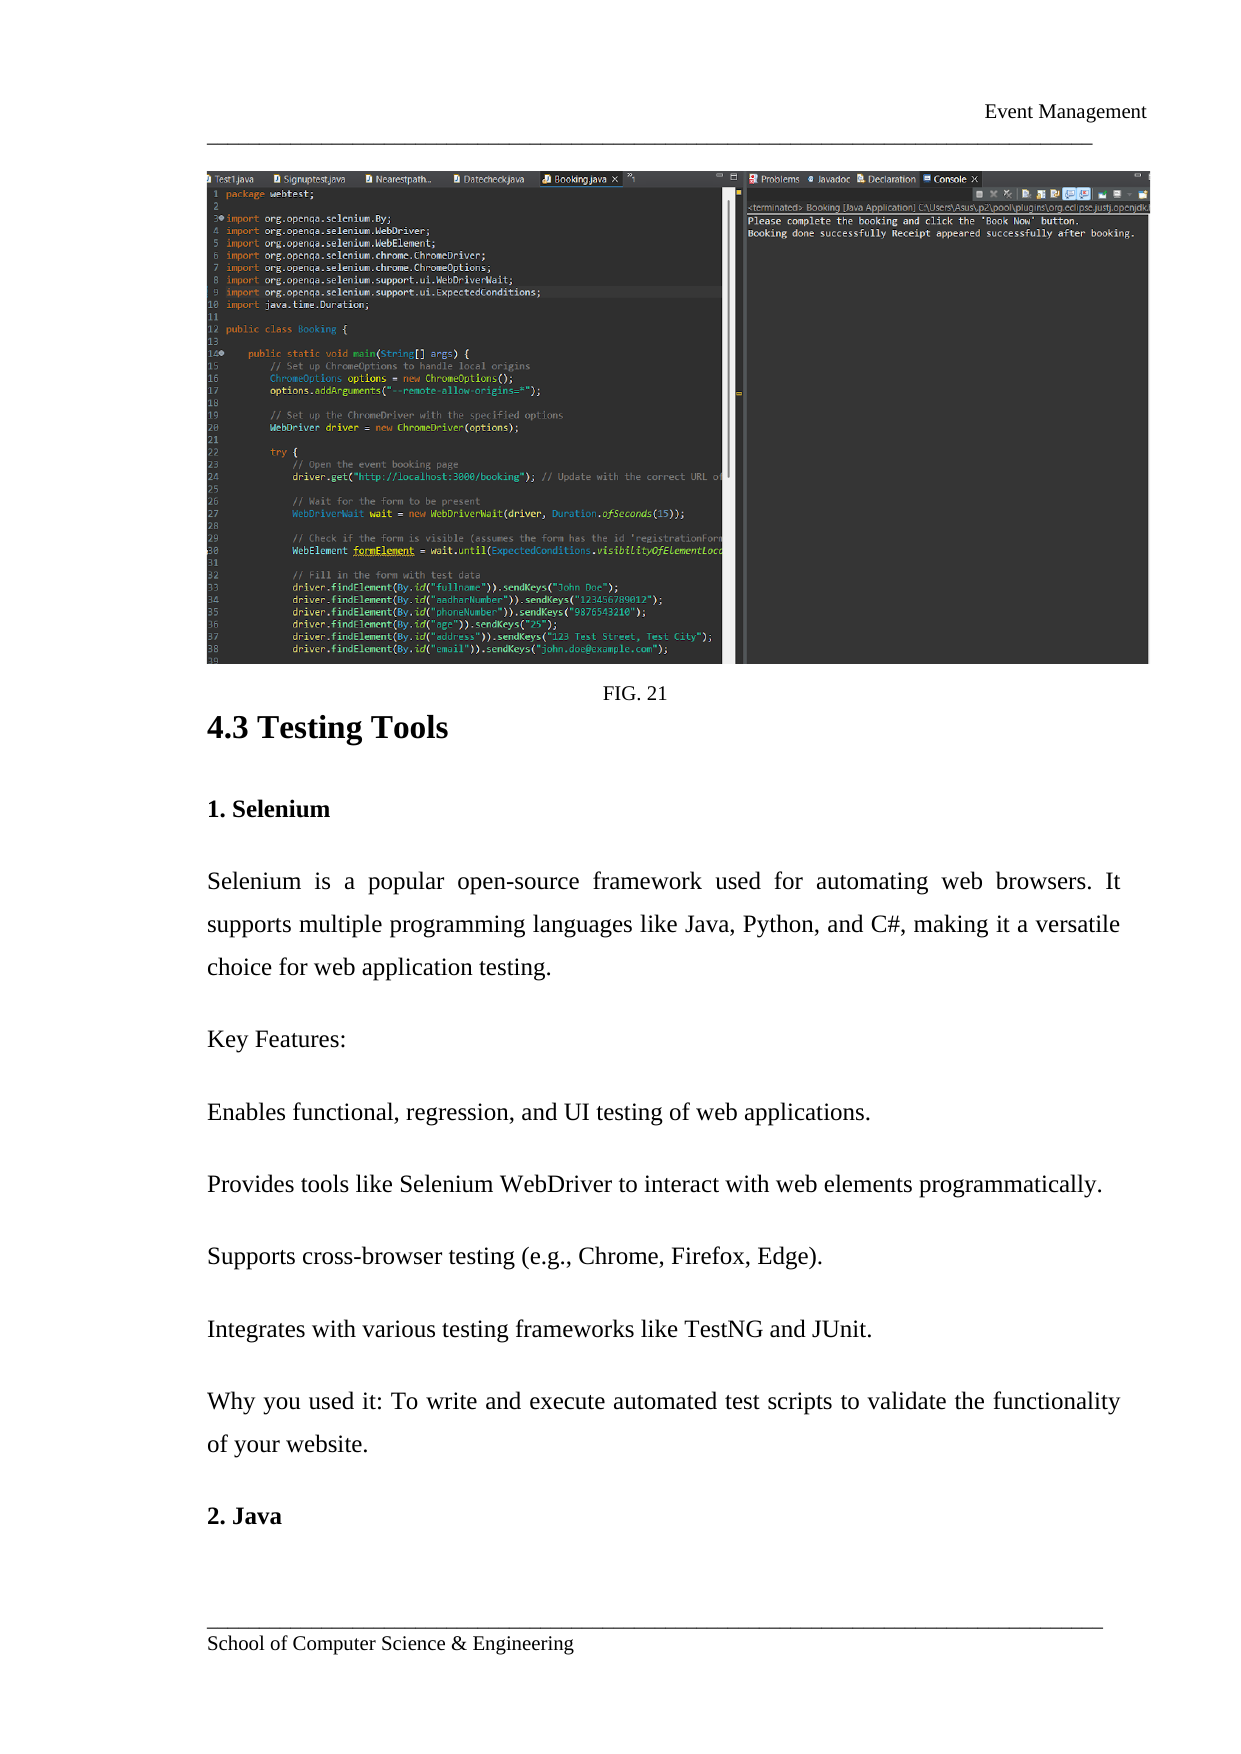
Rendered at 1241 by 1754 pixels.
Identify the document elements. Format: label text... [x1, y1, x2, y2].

text Provides tools like Selenium WebDriver to interact with web elements programmatically. [207, 1169, 1122, 1198]
text 4.3 Testing Tools [207, 707, 1122, 745]
text Integrates with various testing frameworks like TestNG and JUnit. [207, 1314, 1122, 1342]
text Supports cross-browser testing (e.g., Chrome, Firefox, Edge). [207, 1241, 1122, 1270]
text Why you used it: To write and execute automated test scripts to validate the functionality of your website. [207, 1386, 1122, 1458]
text Selenium is a popular open-source framework used for automating web browsers. It supports multiple programming languages like Java, Python, and C#, making it a versatile choice for web application testing. [207, 866, 1122, 981]
picture [206, 171, 1151, 664]
text Enables functional, regression, and UI testing of web applications. [207, 1097, 1122, 1126]
list Java [207, 1501, 1122, 1530]
text Key Features: [207, 1024, 1122, 1053]
text 1. Selenium [207, 794, 1122, 822]
